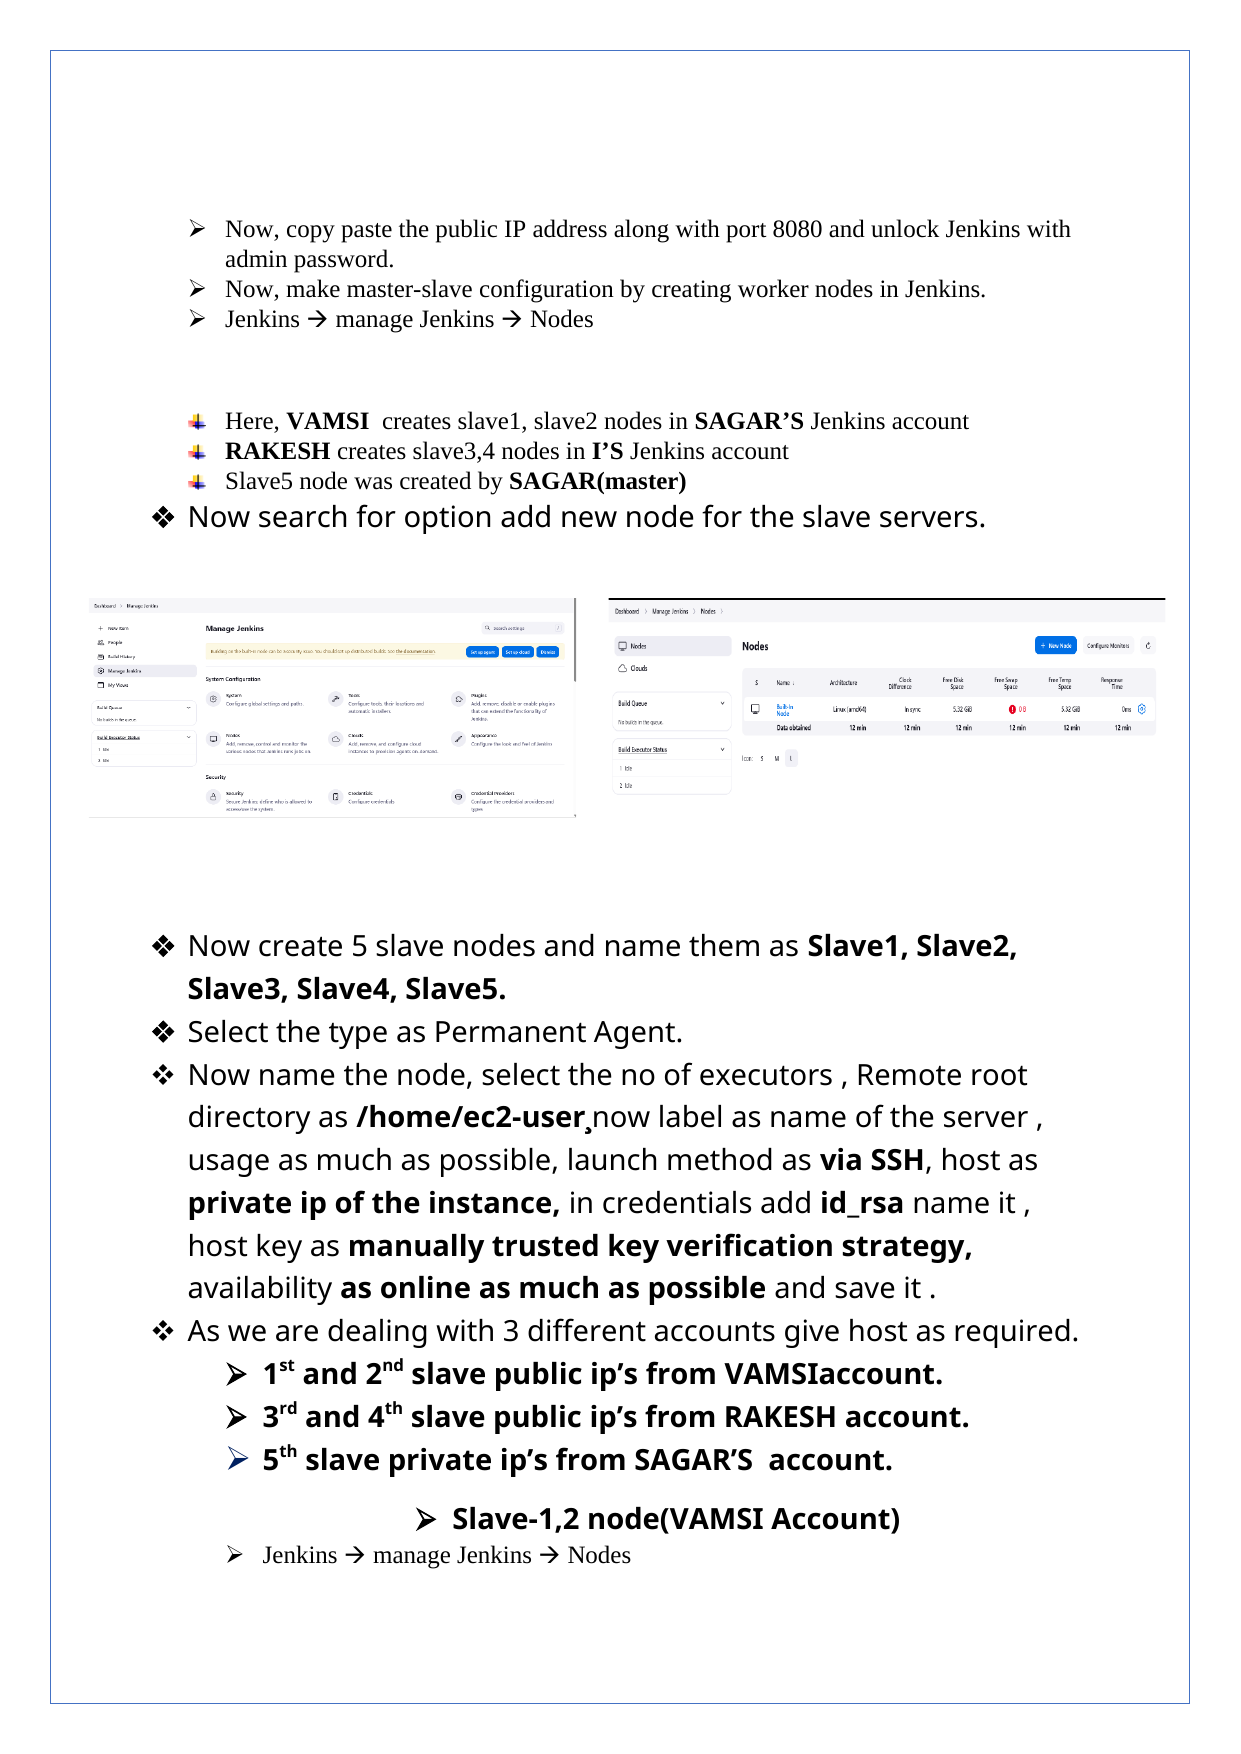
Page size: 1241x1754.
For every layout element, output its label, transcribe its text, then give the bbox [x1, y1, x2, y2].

picture [88, 598, 576, 818]
list Slave-1,2 node(VAMSI Account) [225, 1498, 1090, 1538]
list Now create 5 slave nodes and name them as Slave1, Slave2, Slave3, Slave4, Slave5. [150, 925, 1090, 1008]
picture [188, 443, 206, 460]
list Slave5 node was created by SAGAR(master) [187, 466, 1090, 495]
list 5th slave private ip’s from SAGAR’S account. [225, 1439, 1090, 1479]
picture [608, 598, 1166, 818]
list Jenkins manage Jenkins Nodes [187, 304, 1090, 333]
list 3rd and 4th slave public ip’s from RAKESH account. [225, 1396, 1090, 1436]
list Select the type as Permanent Agent. [150, 1011, 1090, 1051]
list Now search for option add new node for the slave servers. [150, 496, 1090, 536]
list Now, make master-slave configuration by creating worker nodes in Jenkins. [187, 274, 1090, 303]
list Here, VAMSI creates slave1, slave2 nodes in SAGAR’S Jenkins account [187, 406, 1090, 435]
list Jenkins manage Jenkins Nodes [225, 1540, 1090, 1569]
list RAKESH creates slave3,4 nodes in I’S Jenkins account [187, 436, 1090, 465]
picture [188, 412, 206, 430]
list Now name the node, select the no of executors , Remote root directory as /home/ec2-user¸now label as name of the server , usage as much as possible, launch method as via SSH, host as private ip of the instance, in credentials add id_rsa name it , host key as manually trusted key verification strategy, availability as online as much as possible and save it . [150, 1054, 1090, 1307]
list 1st and 2nd slave public ip’s from VAMSIaccount. [225, 1353, 1090, 1393]
list As we are dealing with 3 different accounts give host as required. [150, 1311, 1090, 1350]
picture [188, 473, 206, 490]
list Now, copy paste the public IP address along with port 8080 and unlock Jenkins with admin password. [187, 214, 1090, 272]
